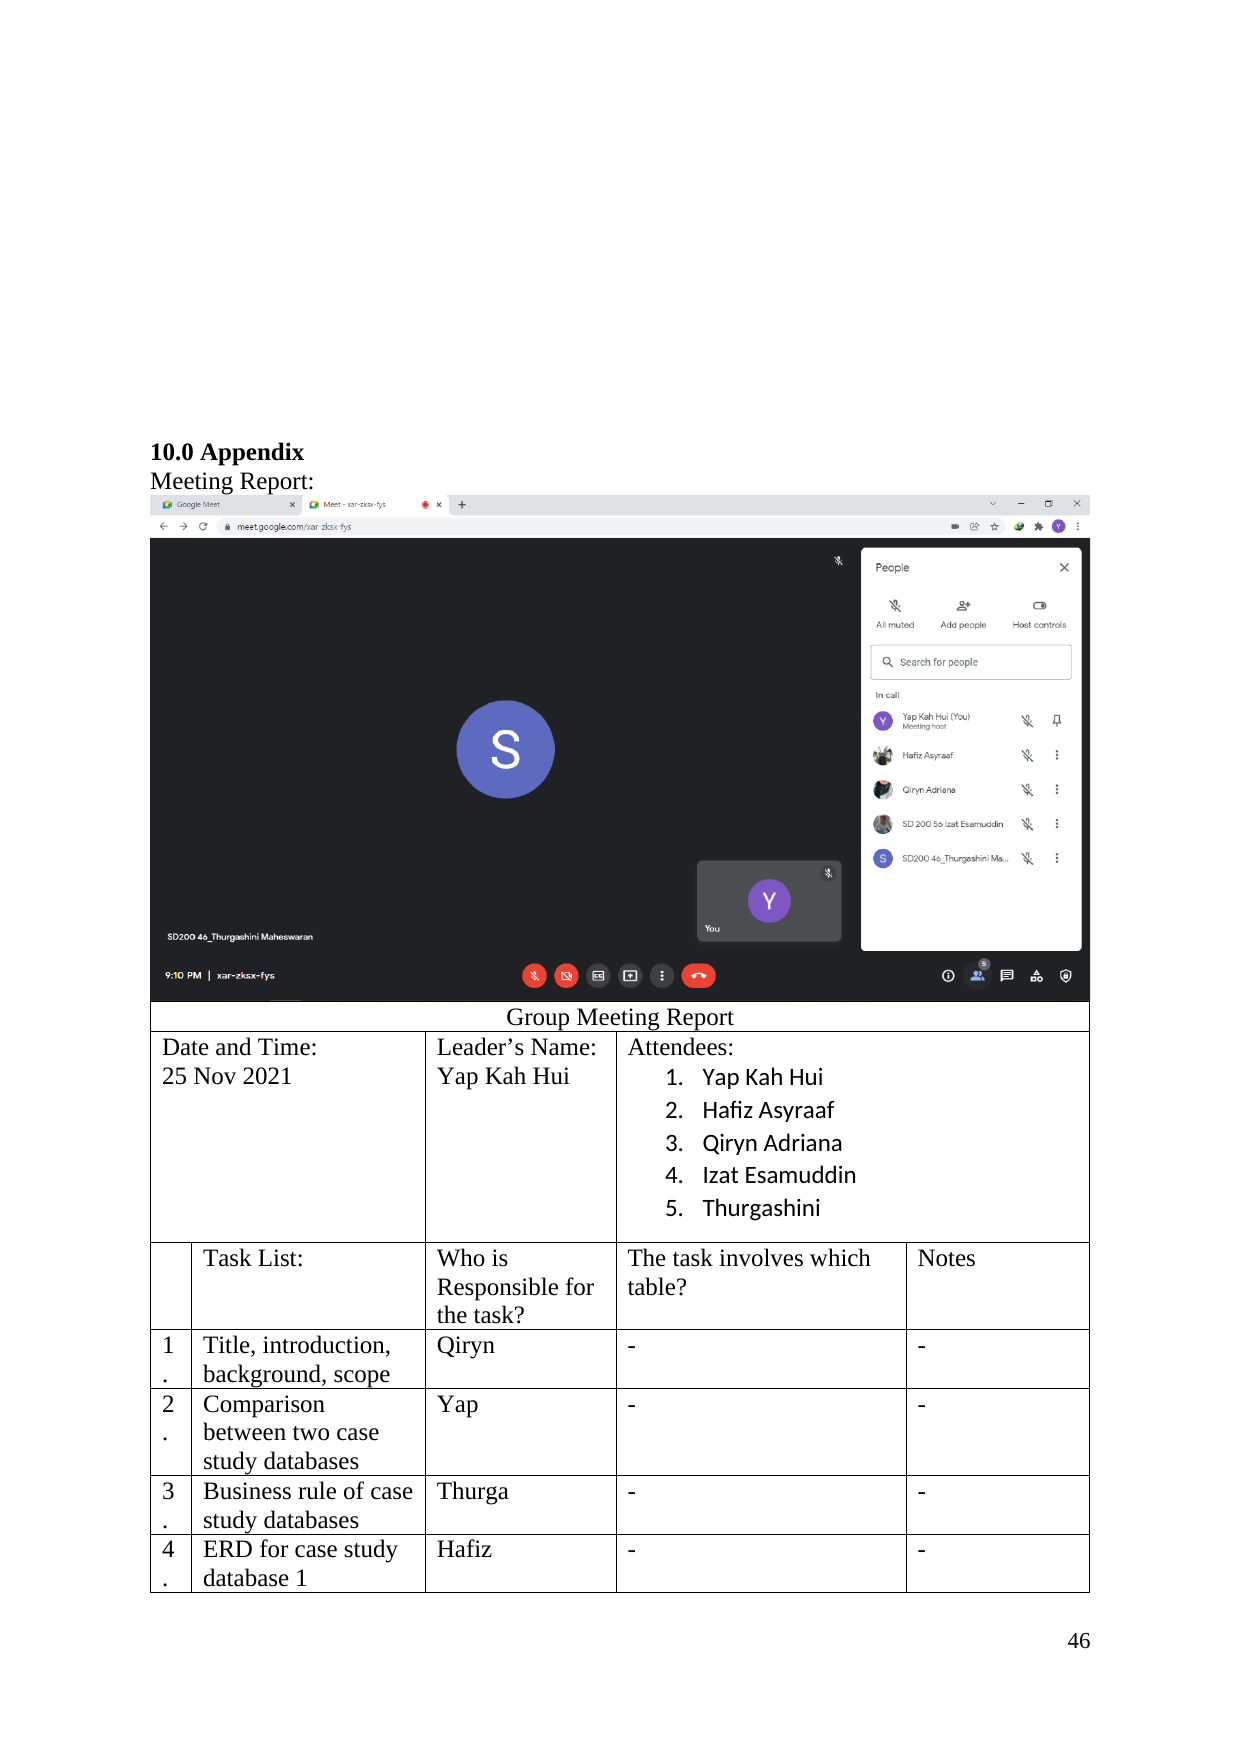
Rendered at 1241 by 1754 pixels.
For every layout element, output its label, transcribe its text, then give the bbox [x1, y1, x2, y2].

text Meeting Report: [150, 466, 1090, 495]
table_cell Who is Responsible for the task? [426, 1243, 616, 1329]
table_cell - [907, 1476, 1089, 1533]
table_cell - [617, 1389, 906, 1475]
table_cell 2. [151, 1389, 191, 1475]
table_cell 1. [151, 1330, 191, 1388]
table_cell - [907, 1535, 1089, 1592]
table_cell Comparison between two case study databases [192, 1389, 425, 1475]
table_cell Business rule of case study databases [192, 1476, 425, 1533]
table_cell - [617, 1330, 906, 1388]
table_cell Hafiz [426, 1535, 616, 1592]
table_cell The task involves which table? [617, 1243, 906, 1329]
table_cell 4. [151, 1535, 191, 1592]
table_cell Title, introduction, background, scope [192, 1330, 425, 1388]
table_cell [151, 1243, 191, 1329]
table_cell Date and Time: 25 Nov 2021 [151, 1032, 425, 1242]
table_cell Leader’s Name: Yap Kah Hui [426, 1032, 616, 1242]
table_cell 3. [151, 1476, 191, 1533]
table_cell - [617, 1535, 906, 1592]
table_cell Yap [426, 1389, 616, 1475]
table_cell Attendees: Yap Kah Hui Hafiz Asyraaf Qiryn Adriana Izat Esamuddin Thurgashini [617, 1032, 1089, 1242]
table_cell - [617, 1476, 906, 1533]
table_cell - [907, 1389, 1089, 1475]
picture [150, 495, 1091, 1002]
table_cell Task List: [192, 1243, 425, 1329]
table_cell - [907, 1330, 1089, 1388]
text 10.0 Appendix [150, 437, 1090, 466]
table_cell Notes [907, 1243, 1089, 1329]
table_cell ERD for case study database 1 [192, 1535, 425, 1592]
table_cell Qiryn [426, 1330, 616, 1388]
table_cell Thurga [426, 1476, 616, 1533]
table_header Group Meeting Report [151, 1002, 1089, 1031]
